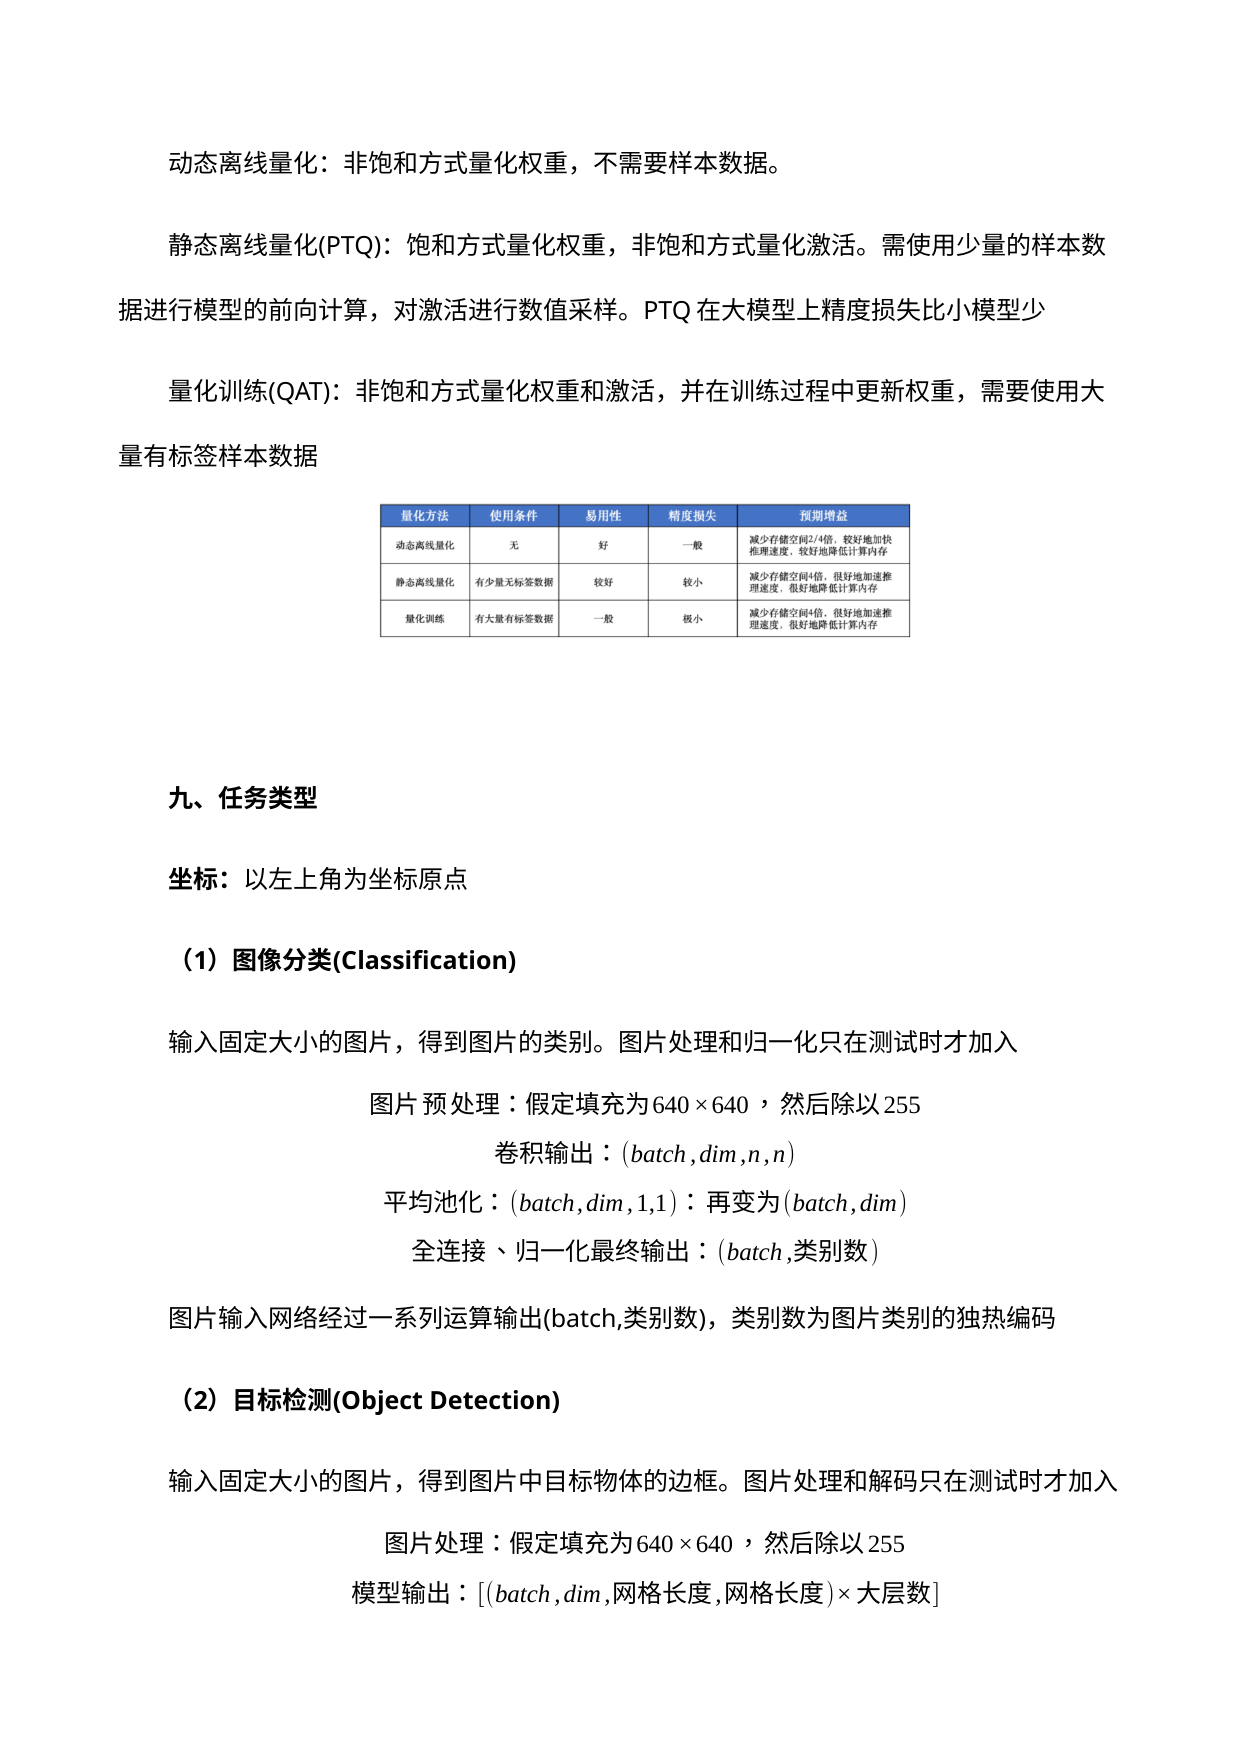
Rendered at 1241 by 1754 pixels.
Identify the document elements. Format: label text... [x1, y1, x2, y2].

text （1）图像分类(Classification) [118, 926, 1122, 991]
text 量化训练(QAT)：非饱和方式量化权重和激活，并在训练过程中更新权重，需要使用大量有标签样本数据 [118, 357, 1122, 487]
text 坐标：以左上角为坐标原点 [118, 845, 1122, 910]
text 输入固定大小的图片，得到图片中目标物体的边框。图片处理和解码只在测试时才加入 [118, 1447, 1122, 1512]
text 九、任务类型 [118, 764, 1122, 829]
picture [379, 503, 911, 638]
text （2）目标检测(Object Detection) [118, 1366, 1122, 1431]
text 动态离线量化：非饱和方式量化权重，不需要样本数据。 [118, 129, 1122, 194]
text 图片输入网络经过一系列运算输出(batch,类别数)，类别数为图片类别的独热编码 [118, 1284, 1122, 1349]
text 静态离线量化(PTQ)：饱和方式量化权重，非饱和方式量化激活。需使用少量的样本数据进行模型的前向计算，对激活进行数值采样。PTQ在大模型上精度损失比小模型少 [118, 211, 1122, 341]
text 输入固定大小的图片，得到图片的类别。图片处理和归一化只在测试时才加入 [118, 1008, 1122, 1073]
